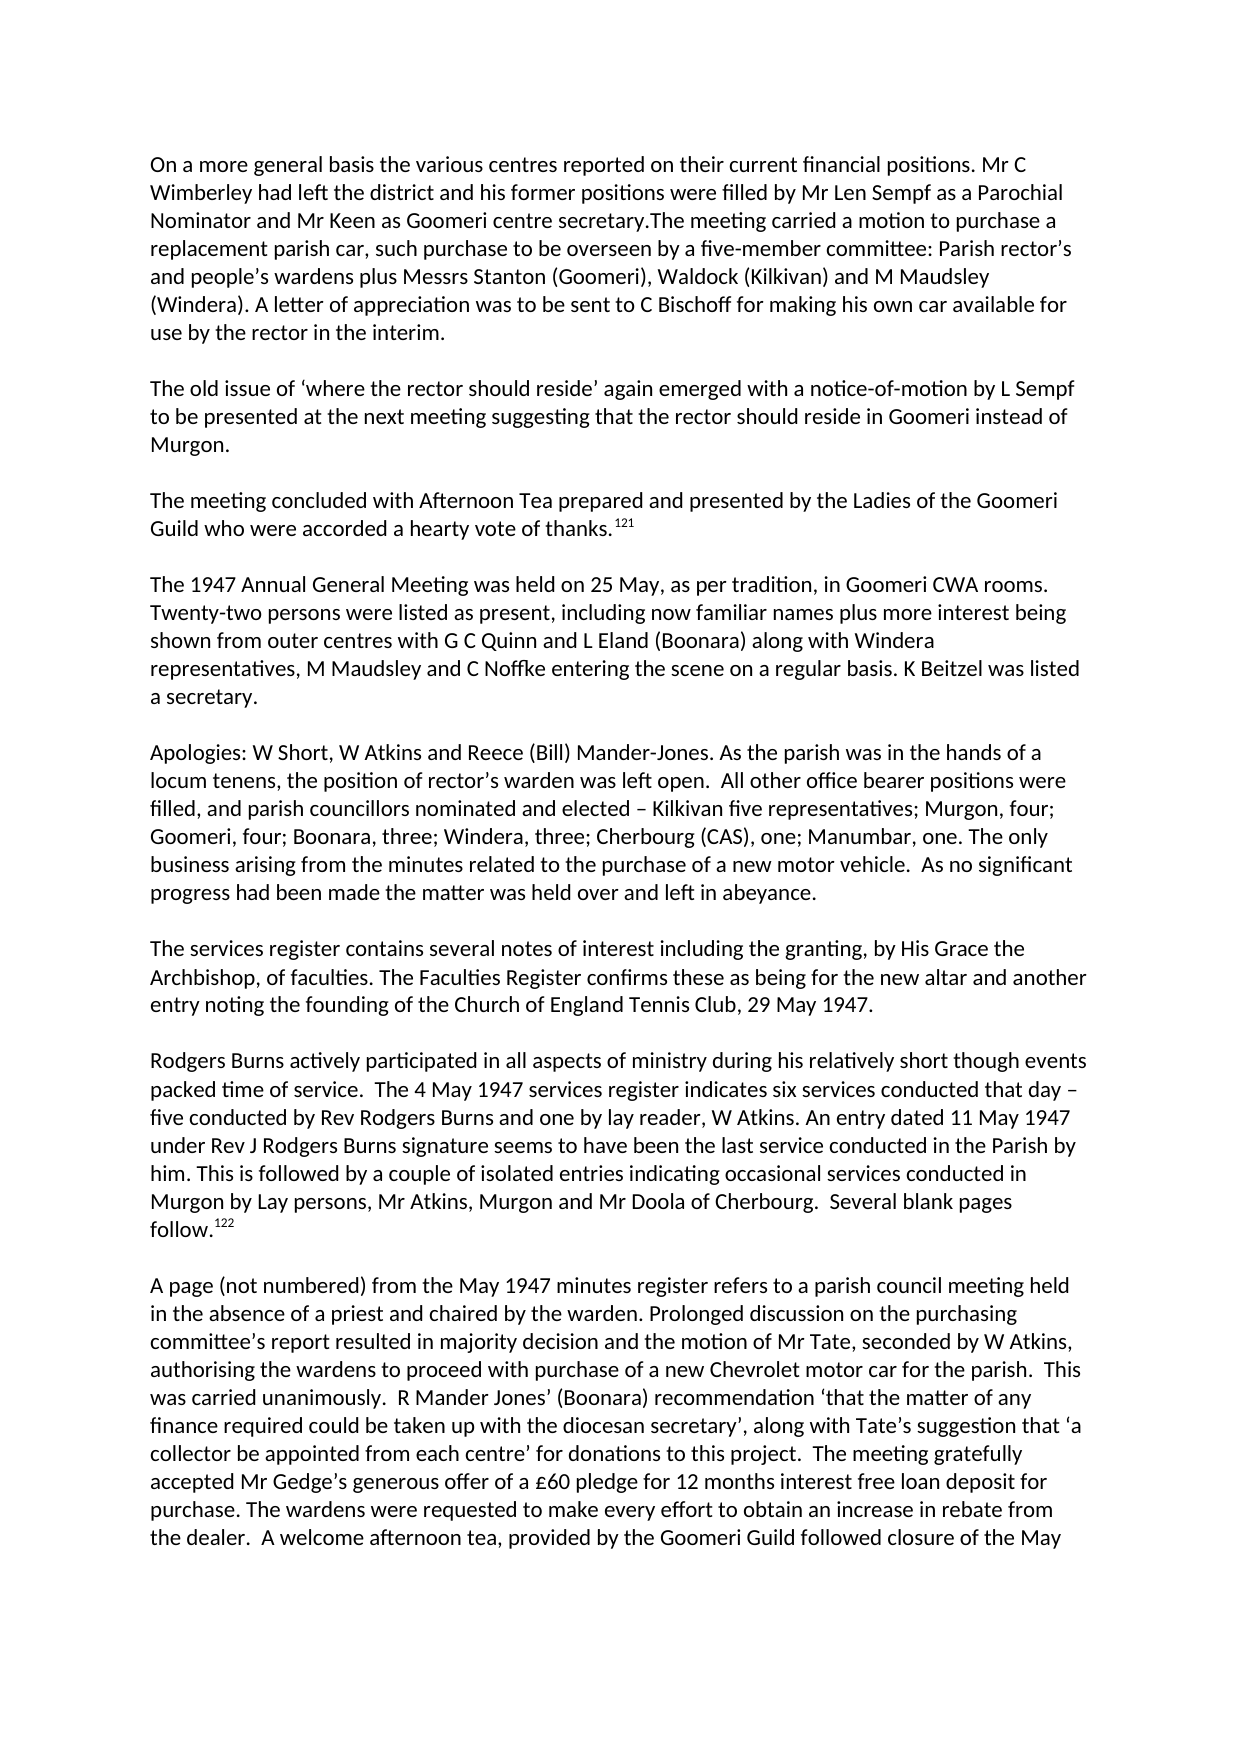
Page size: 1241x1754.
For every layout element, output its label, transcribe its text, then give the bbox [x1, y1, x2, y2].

text Rodgers Burns actively participated in all aspects of ministry during his relatively short though events packed time of service. The 4 May 1947 services register indicates six services conducted that day – five conducted by Rev Rodgers Burns and one by lay reader, W Atkins. An entry dated 11 May 1947 under Rev J Rodgers Burns signature seems to have been the last service conducted in the Parish by him. This is followed by a couple of isolated entries indicating occasional services conducted in Murgon by Lay persons, Mr Atkins, Murgon and Mr Doola of Cherbourg. Several blank pages follow. [150, 1047, 1090, 1243]
text The 1947 Annual General Meeting was held on 25 May, as per tradition, in Goomeri CWA rooms. Twenty-two persons were listed as present, including now familiar names plus more interest being shown from outer centres with G C Quinn and L Eland (Boonara) along with Windera representatives, M Maudsley and C Noffke entering the scene on a regular basis. K Beitzel was listed a secretary. [150, 570, 1090, 710]
text The services register contains several notes of interest including the granting, by His Grace the Archbishop, of faculties. The Faculties Register confirms these as being for the new altar and another entry noting the founding of the Church of England Tennis Club, 29 May 1947. [150, 934, 1090, 1019]
text The old issue of ‘where the rector should reside’ again emerged with a notice-of-motion by L Sempf to be presented at the next meeting suggesting that the rector should reside in Goomeri instead of Murgon. [150, 374, 1090, 458]
text On a more general basis the various centres reported on their current financial positions. Mr C Wimberley had left the district and his former positions were filled by Mr Len Sempf as a Parochial Nominator and Mr Keen as Goomeri centre secretary.The meeting carried a motion to purchase a replacement parish car, such purchase to be overseen by a five-member committee: Parish rector’s and people’s wardens plus Messrs Stanton (Goomeri), Waldock (Kilkivan) and M Maudsley (Windera). A letter of appreciation was to be sent to C Bischoff for making his own car available for use by the rector in the interim. [150, 150, 1090, 346]
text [150, 1271, 1090, 1551]
text The meeting concluded with Afternoon Tea prepared and presented by the Ladies of the Goomeri Guild who were accorded a hearty vote of thanks. [150, 486, 1090, 542]
text Apologies: W Short, W Atkins and Reece (Bill) Mander-Jones. As the parish was in the hands of a locum tenens, the position of rector’s warden was left open. All other office bearer positions were filled, and parish councillors nominated and elected – Kilkivan five representatives; Murgon, four; Goomeri, four; Boonara, three; Windera, three; Cherbourg (CAS), one; Manumbar, one. The only business arising from the minutes related to the purchase of a new motor vehicle. As no significant progress had been made the matter was held over and left in abeyance. [150, 738, 1090, 907]
